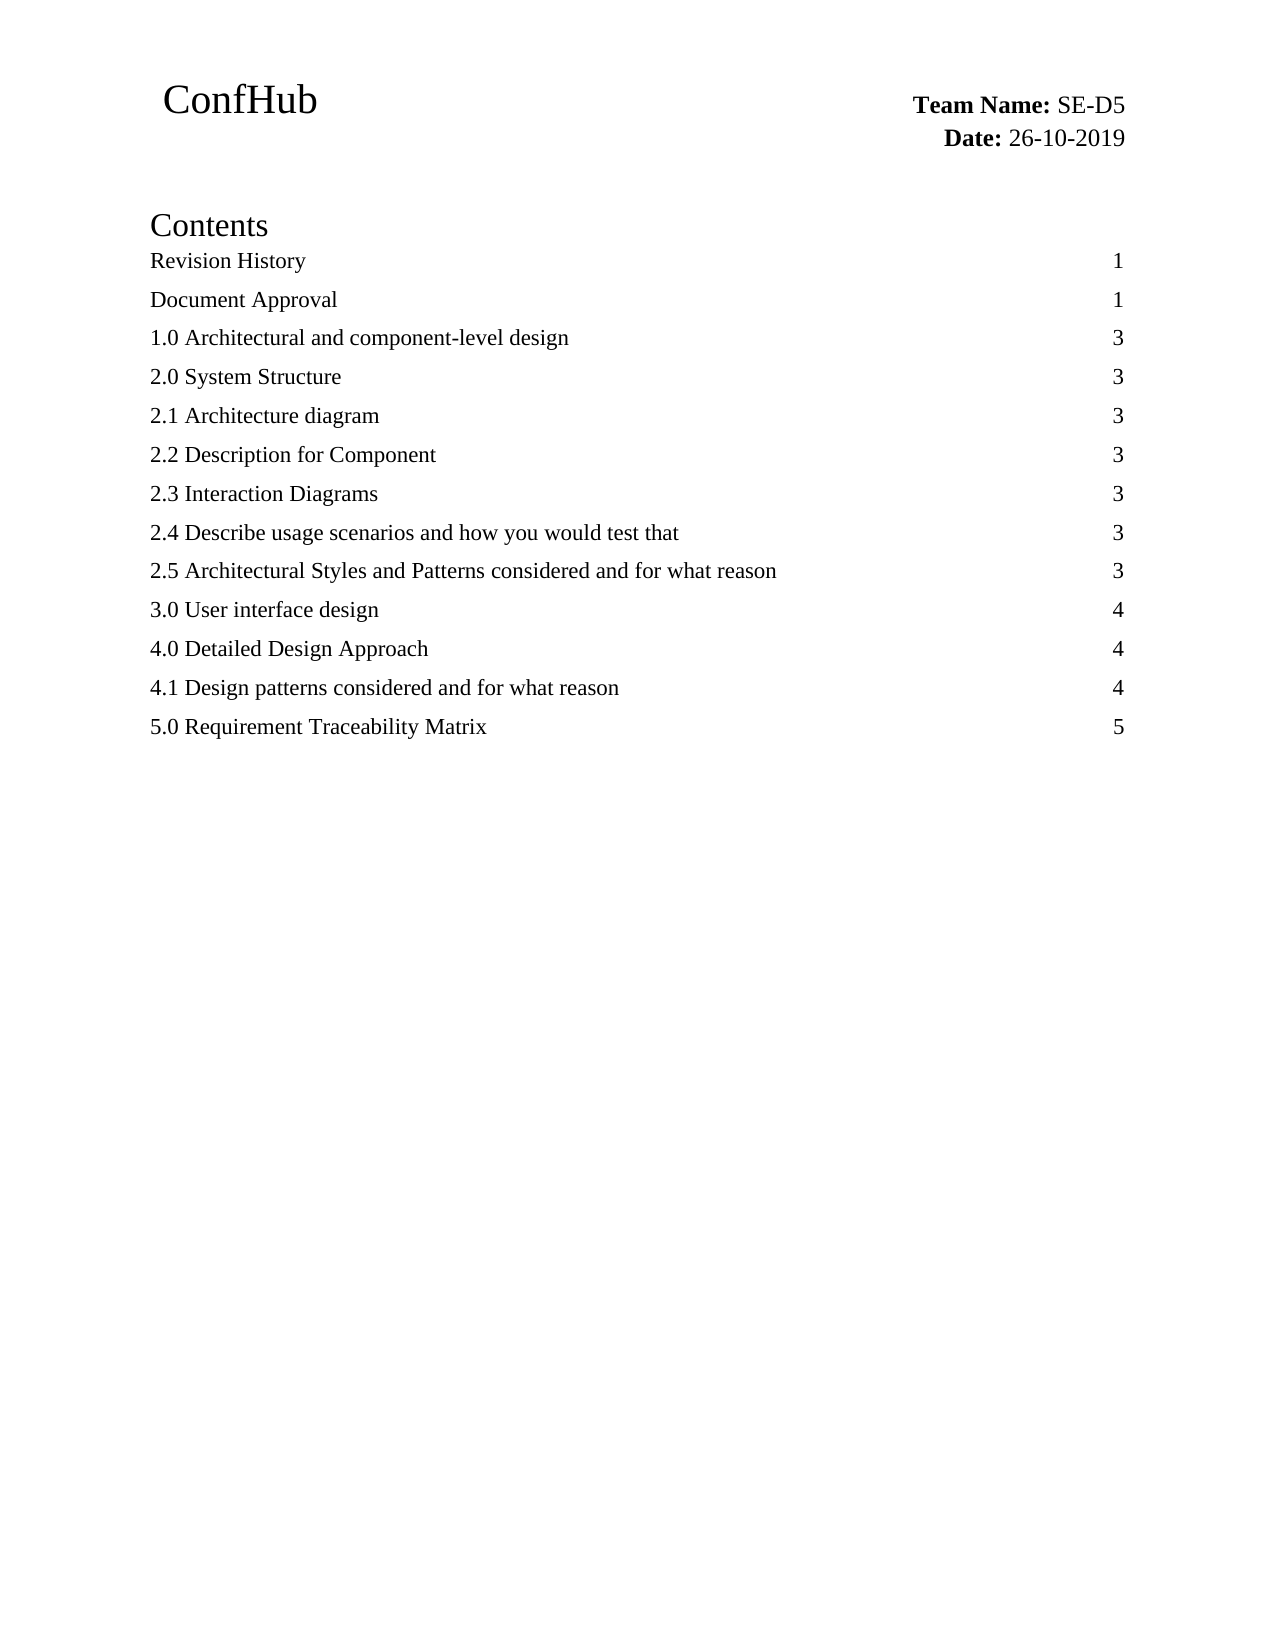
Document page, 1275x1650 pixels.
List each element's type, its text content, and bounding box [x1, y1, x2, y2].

text Contents [150, 205, 1125, 244]
